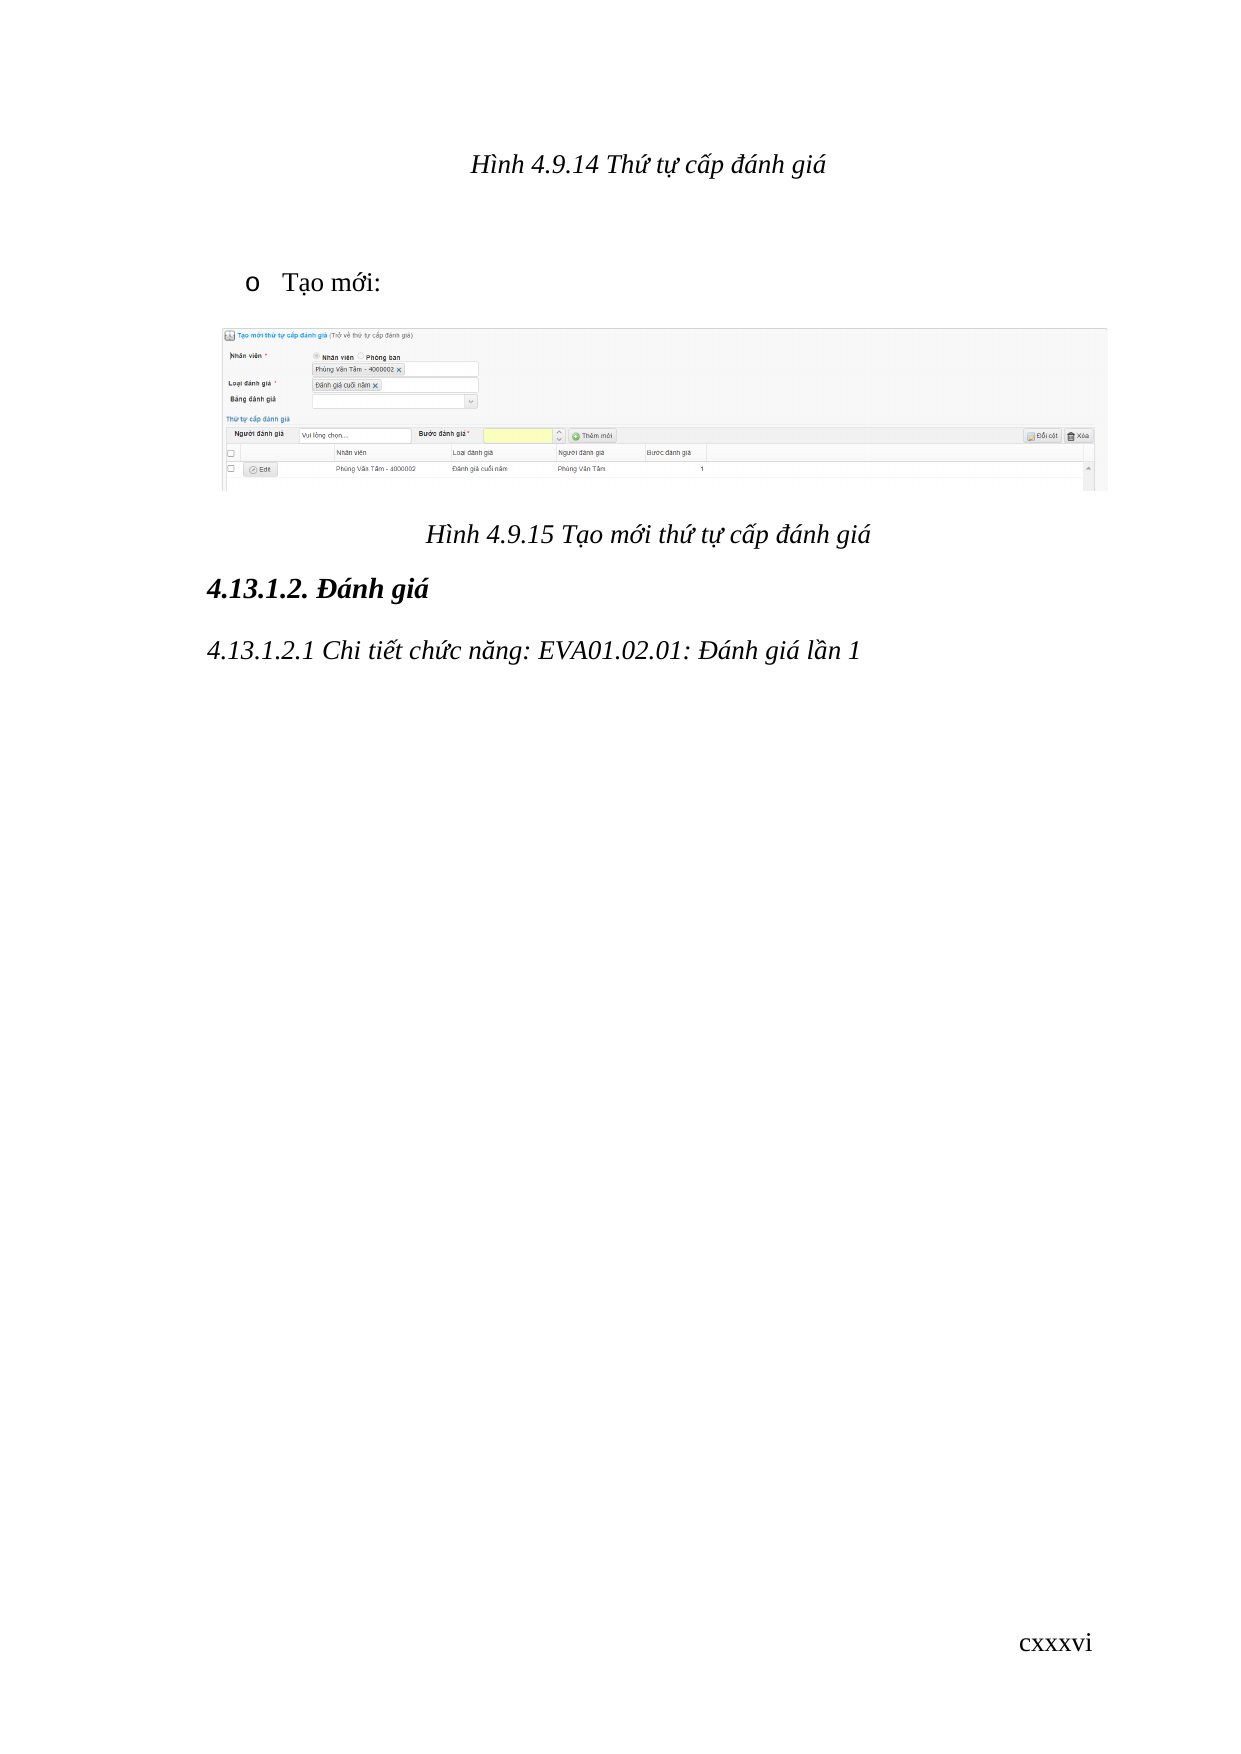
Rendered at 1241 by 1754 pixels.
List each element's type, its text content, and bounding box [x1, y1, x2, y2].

text 4.13.1.2.1 Chi tiết chức năng: EVA01.02.01: Đánh giá lần 1 [207, 634, 1092, 665]
picture [221, 328, 1108, 491]
text Hình 4.9.14 Thứ tự cấp đánh giá [207, 148, 1092, 179]
text Hình 4.9.15 Tạo mới thứ tự cấp đánh giá [207, 518, 1092, 549]
subtitle 4.13.1.2. Đánh giá [207, 571, 1092, 605]
list Tạo mới: [244, 266, 1092, 299]
